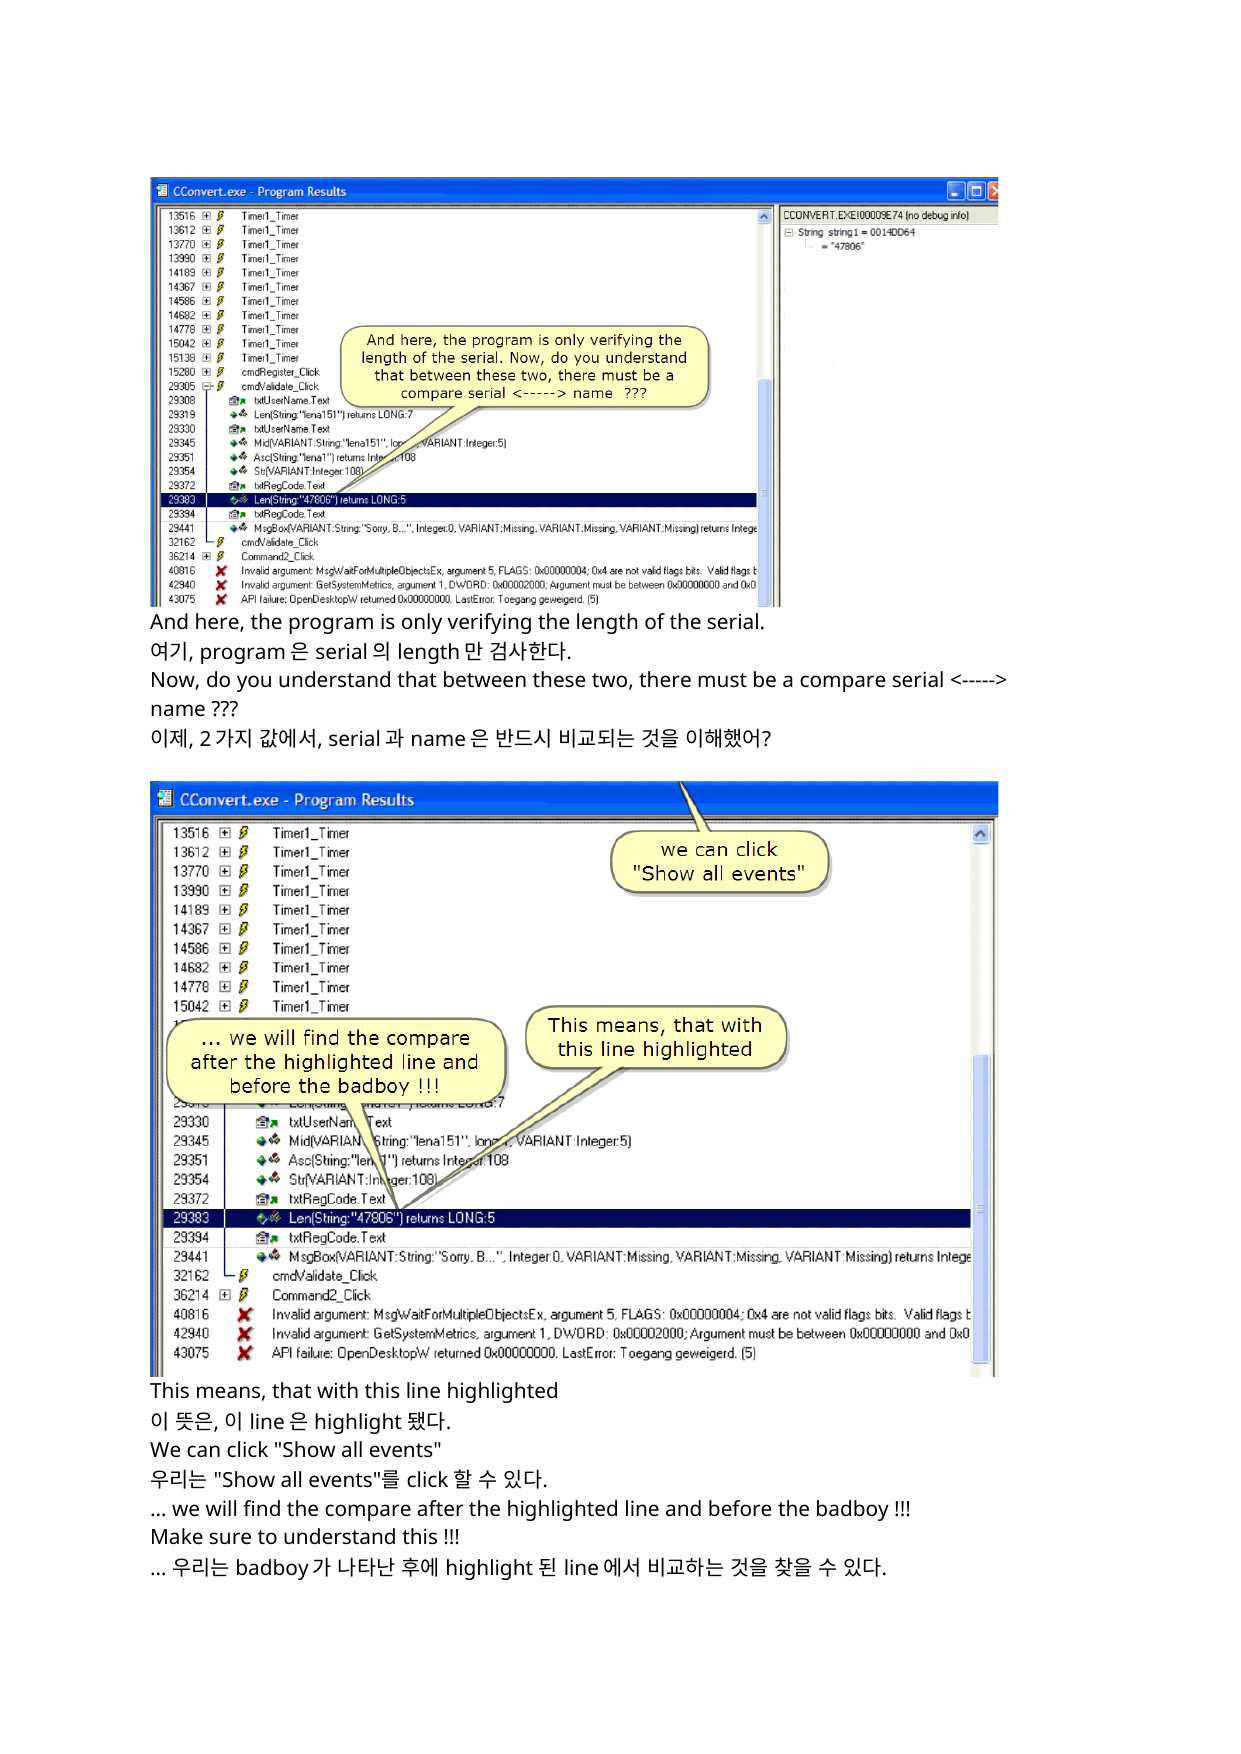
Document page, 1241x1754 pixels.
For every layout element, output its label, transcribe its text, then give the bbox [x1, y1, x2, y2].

text 우리는 "Show all events"를 click 할 수 있다. [150, 1464, 1090, 1494]
text 이제, 2가지 값에서, serial과 name은 반드시 비교되는 것을 이해했어? [150, 722, 1090, 753]
text … 우리는 badboy가 나타난 후에 highlight 된 line에서 비교하는 것을 찾을 수 있다. [150, 1551, 1090, 1581]
text 이 뜻은, 이 line은 highlight 됐다. [150, 1405, 1090, 1435]
text This means, that with this line highlighted [150, 1377, 1090, 1405]
picture [150, 781, 999, 1377]
text 여기, program은 serial의 length만 검사한다. [150, 635, 1090, 666]
picture [150, 177, 999, 607]
text We can click "Show all events" [150, 1435, 1090, 1464]
text Make sure to understand this !!! [150, 1522, 1090, 1551]
text … we will find the compare after the highlighted line and before the badboy !!! [150, 1494, 1090, 1522]
text And here, the program is only verifying the length of the serial. [150, 607, 1090, 635]
text Now, do you understand that between these two, there must be a compare serial <-----> name ??? [150, 666, 1090, 722]
